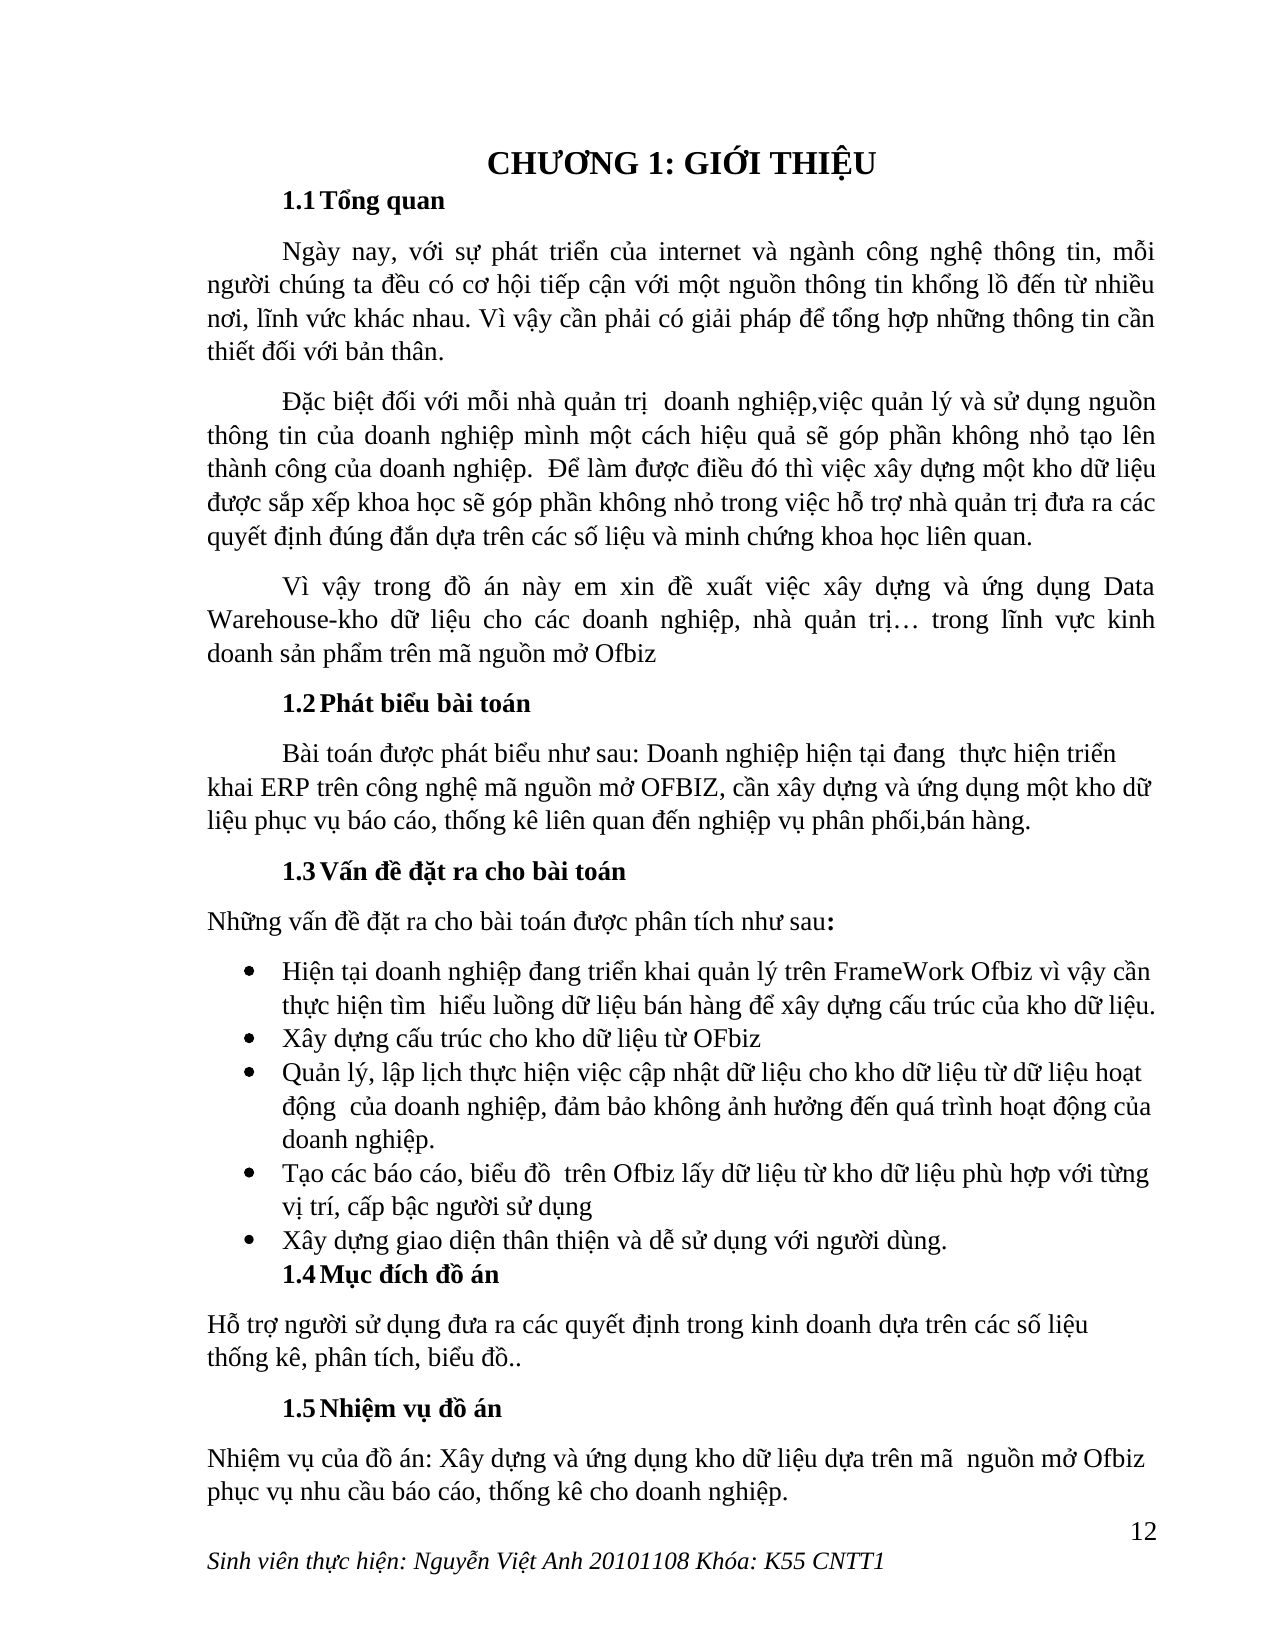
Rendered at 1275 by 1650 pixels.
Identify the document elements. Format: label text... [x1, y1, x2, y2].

text Hỗ trợ người sử dụng đưa ra các quyết định trong kinh doanh dựa trên các số liệu thống kê, phân tích, biểu đồ.. [207, 1308, 1157, 1373]
list Quản lý, lập lịch thực hiện việc cập nhật dữ liệu cho kho dữ liệu từ dữ liệu hoạt động của doanh nghiệp, đảm bảo không ảnh hưởng đến quá trình hoạt động của doanh nghiệp. [244, 1056, 1157, 1154]
list Xây dựng giao diện thân thiện và dễ sử dụng với người dùng. [244, 1224, 1157, 1255]
list Hiện tại doanh nghiệp đang triển khai quản lý trên FrameWork Ofbiz vì vậy cần thực hiện tìm hiểu luồng dữ liệu bán hàng để xây dựng cấu trúc của kho dữ liệu. [244, 955, 1157, 1020]
list Nhiệm vụ đồ án [282, 1392, 1157, 1423]
list Mục đích đồ án [282, 1258, 1157, 1289]
text Vì vậy trong đồ án này em xin đề xuất việc xây dựng và ứng dụng Data Warehouse-kho dữ liệu cho các doanh nghiệp, nhà quản trị… trong lĩnh vực kinh doanh sản phẩm trên mã nguồn mở Ofbiz [207, 570, 1157, 668]
list Tạo các báo cáo, biểu đồ trên Ofbiz lấy dữ liệu từ kho dữ liệu phù hợp với từng vị trí, cấp bậc người sử dụng [244, 1157, 1157, 1222]
list Xây dựng cấu trúc cho kho dữ liệu từ OFbiz [244, 1022, 1157, 1053]
text Nhiệm vụ của đồ án: Xây dựng và ứng dụng kho dữ liệu dựa trên mã nguồn mở Ofbiz phục vụ nhu cầu báo cáo, thống kê cho doanh nghiệp. [207, 1442, 1157, 1507]
text Bài toán được phát biểu như sau: Doanh nghiệp hiện tại đang thực hiện triển khai ERP trên công nghệ mã nguồn mở OFBIZ, cần xây dựng và ứng dụng một kho dữ liệu phục vụ báo cáo, thống kê liên quan đến nghiệp vụ phân phối,bán hàng. [207, 737, 1157, 836]
list Vấn đề đặt ra cho bài toán [282, 855, 1157, 886]
list Phát biểu bài toán [282, 687, 1157, 718]
subtitle CHƯƠNG 1: GIỚI THIỆU [207, 143, 1157, 181]
text Ngày nay, với sự phát triển của internet và ngành công nghệ thông tin, mỗi người chúng ta đều có cơ hội tiếp cận với một nguồn thông tin khổng lồ đến từ nhiều nơi, lĩnh vức khác nhau. Vì vậy cần phải có giải pháp để tổng hợp những thông tin cần thiết đối với bản thân. [207, 235, 1157, 366]
list Tổng quan [282, 184, 1157, 216]
text Những vấn đề đặt ra cho bài toán được phân tích như sau: [207, 905, 1157, 936]
text Đặc biệt đối với mỗi nhà quản trị doanh nghiệp,việc quản lý và sử dụng nguồn thông tin của doanh nghiệp mình một cách hiệu quả sẽ góp phần không nhỏ tạo lên thành công của doanh nghiệp. Để làm được điều đó thì việc xây dựng một kho dữ liệu được sắp xếp khoa học sẽ góp phần không nhỏ trong việc hỗ trợ nhà quản trị đưa ra các quyết định đúng đắn dựa trên các số liệu và minh chứng khoa học liên quan. [207, 386, 1157, 551]
